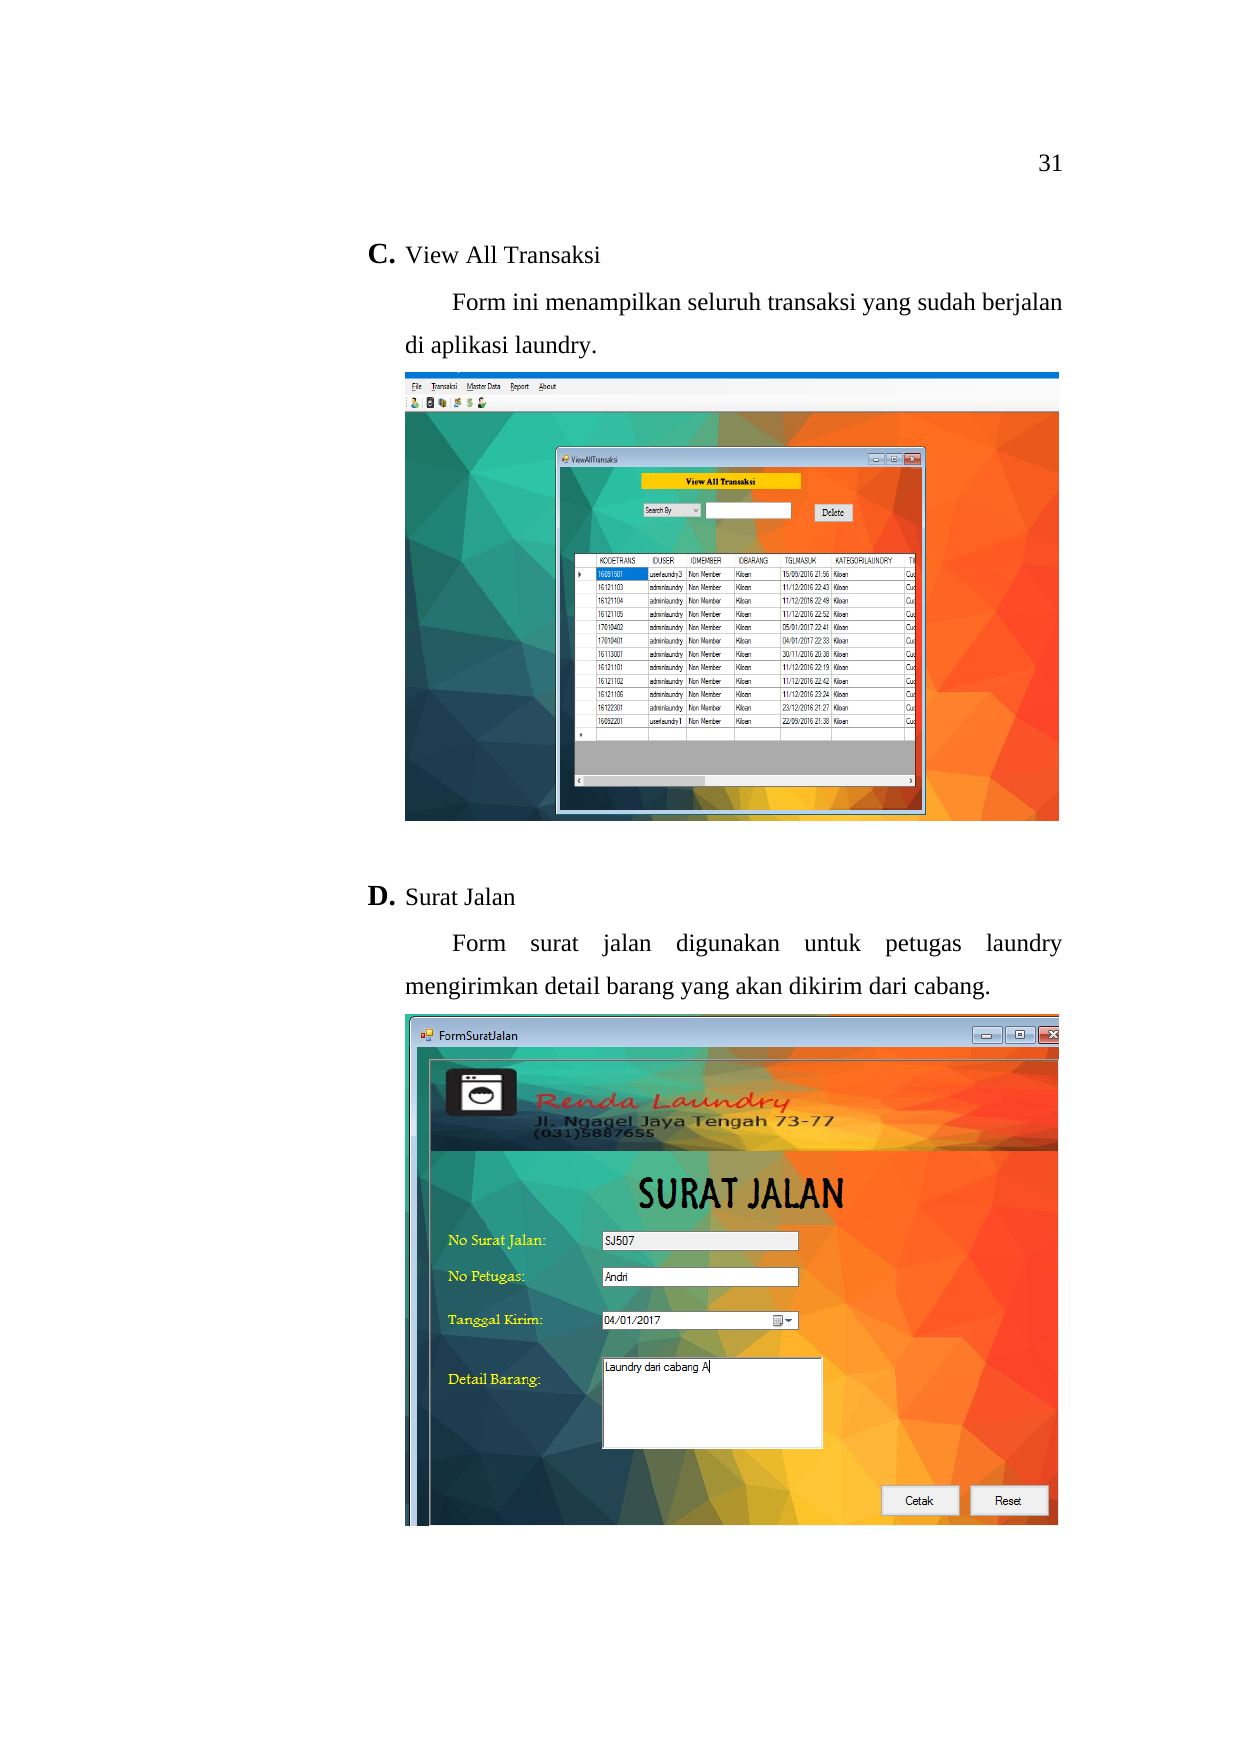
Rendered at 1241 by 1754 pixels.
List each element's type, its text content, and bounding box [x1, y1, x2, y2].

list Surat Jalan [367, 878, 1063, 911]
picture [405, 372, 1059, 821]
list Form surat jalan digunakan untuk petugas laundry mengirimkan detail barang yang akan dikirim dari cabang. [405, 928, 1063, 1000]
list Form ini menampilkan seluruh transaksi yang sudah berjalan di aplikasi laundry. [405, 287, 1063, 358]
list View All Transaksi [367, 236, 1063, 270]
picture [405, 1014, 1059, 1526]
